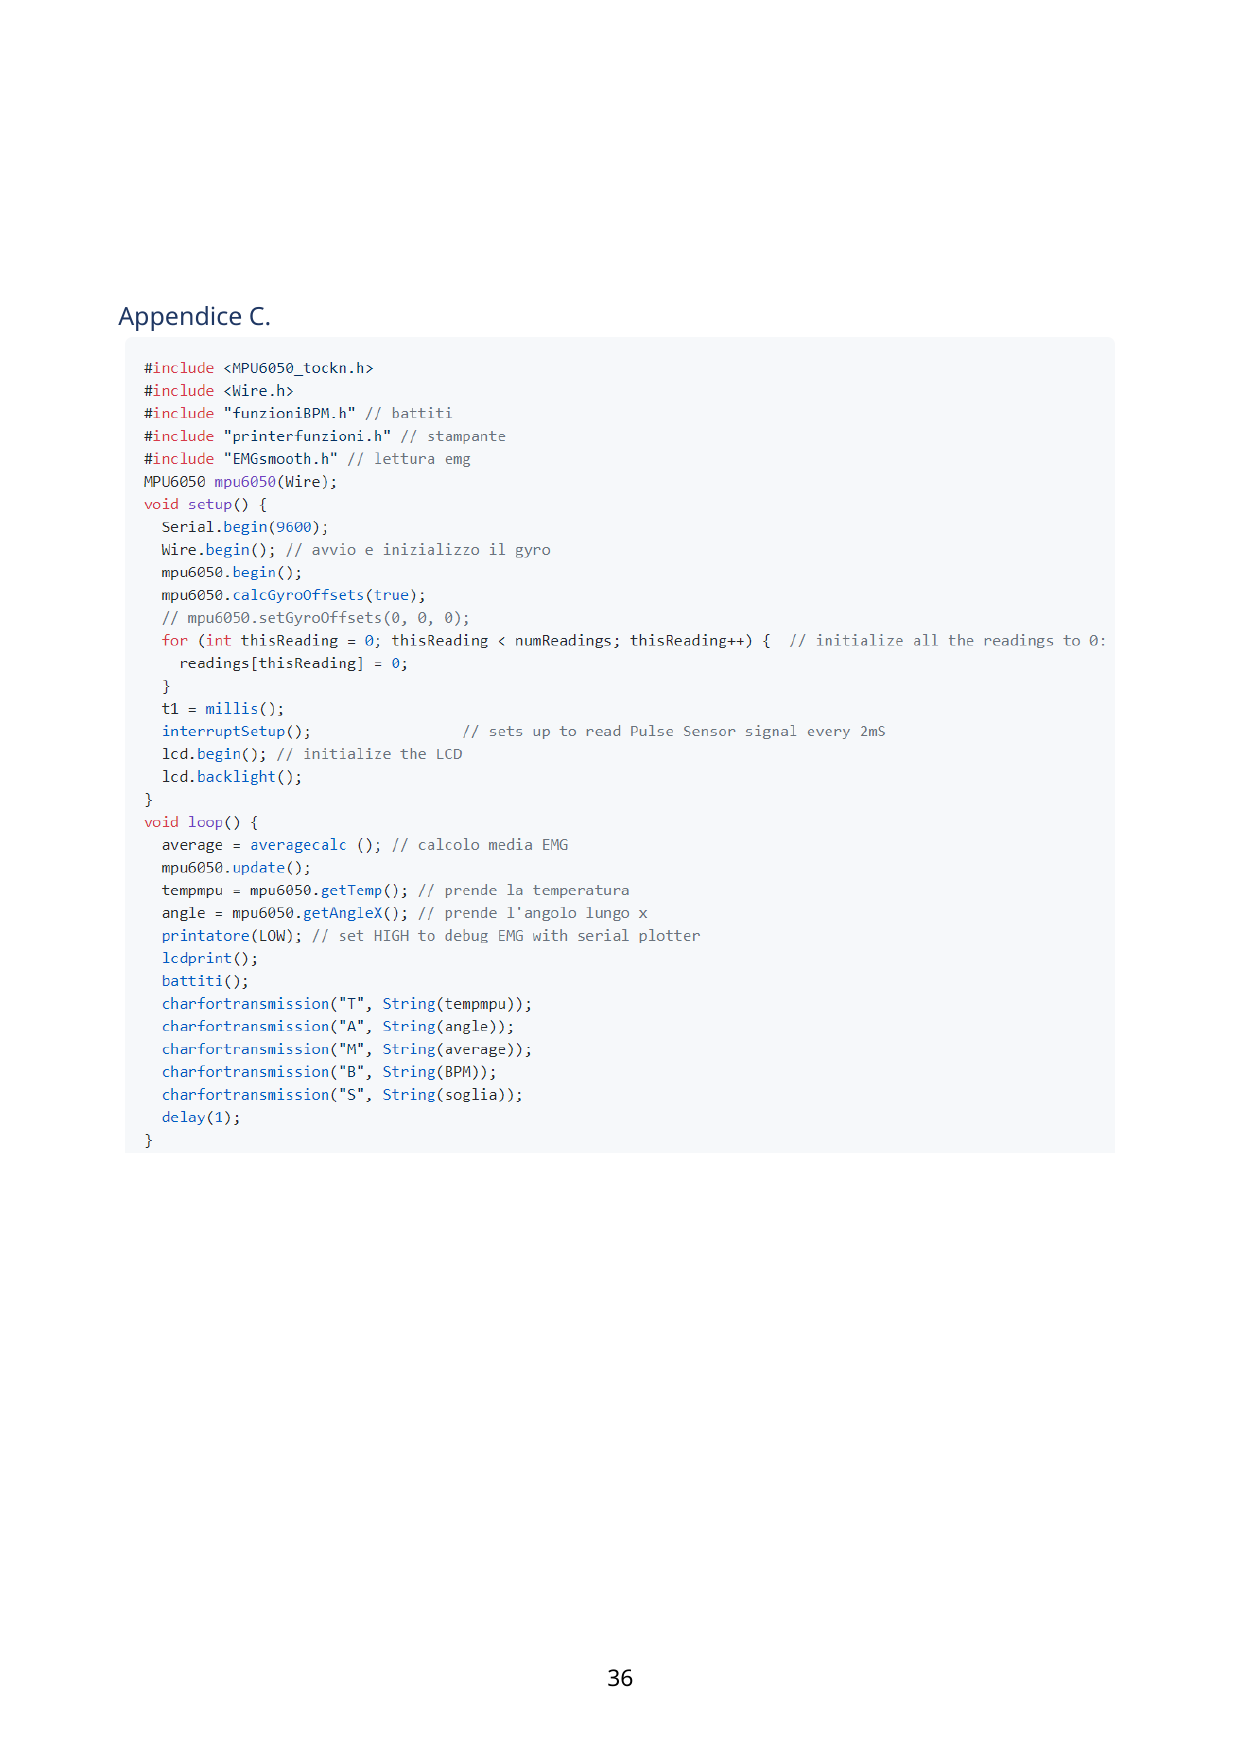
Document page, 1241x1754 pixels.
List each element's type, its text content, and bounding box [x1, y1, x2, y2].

subtitle Appendice C. [118, 299, 1122, 333]
picture [118, 335, 1123, 1153]
